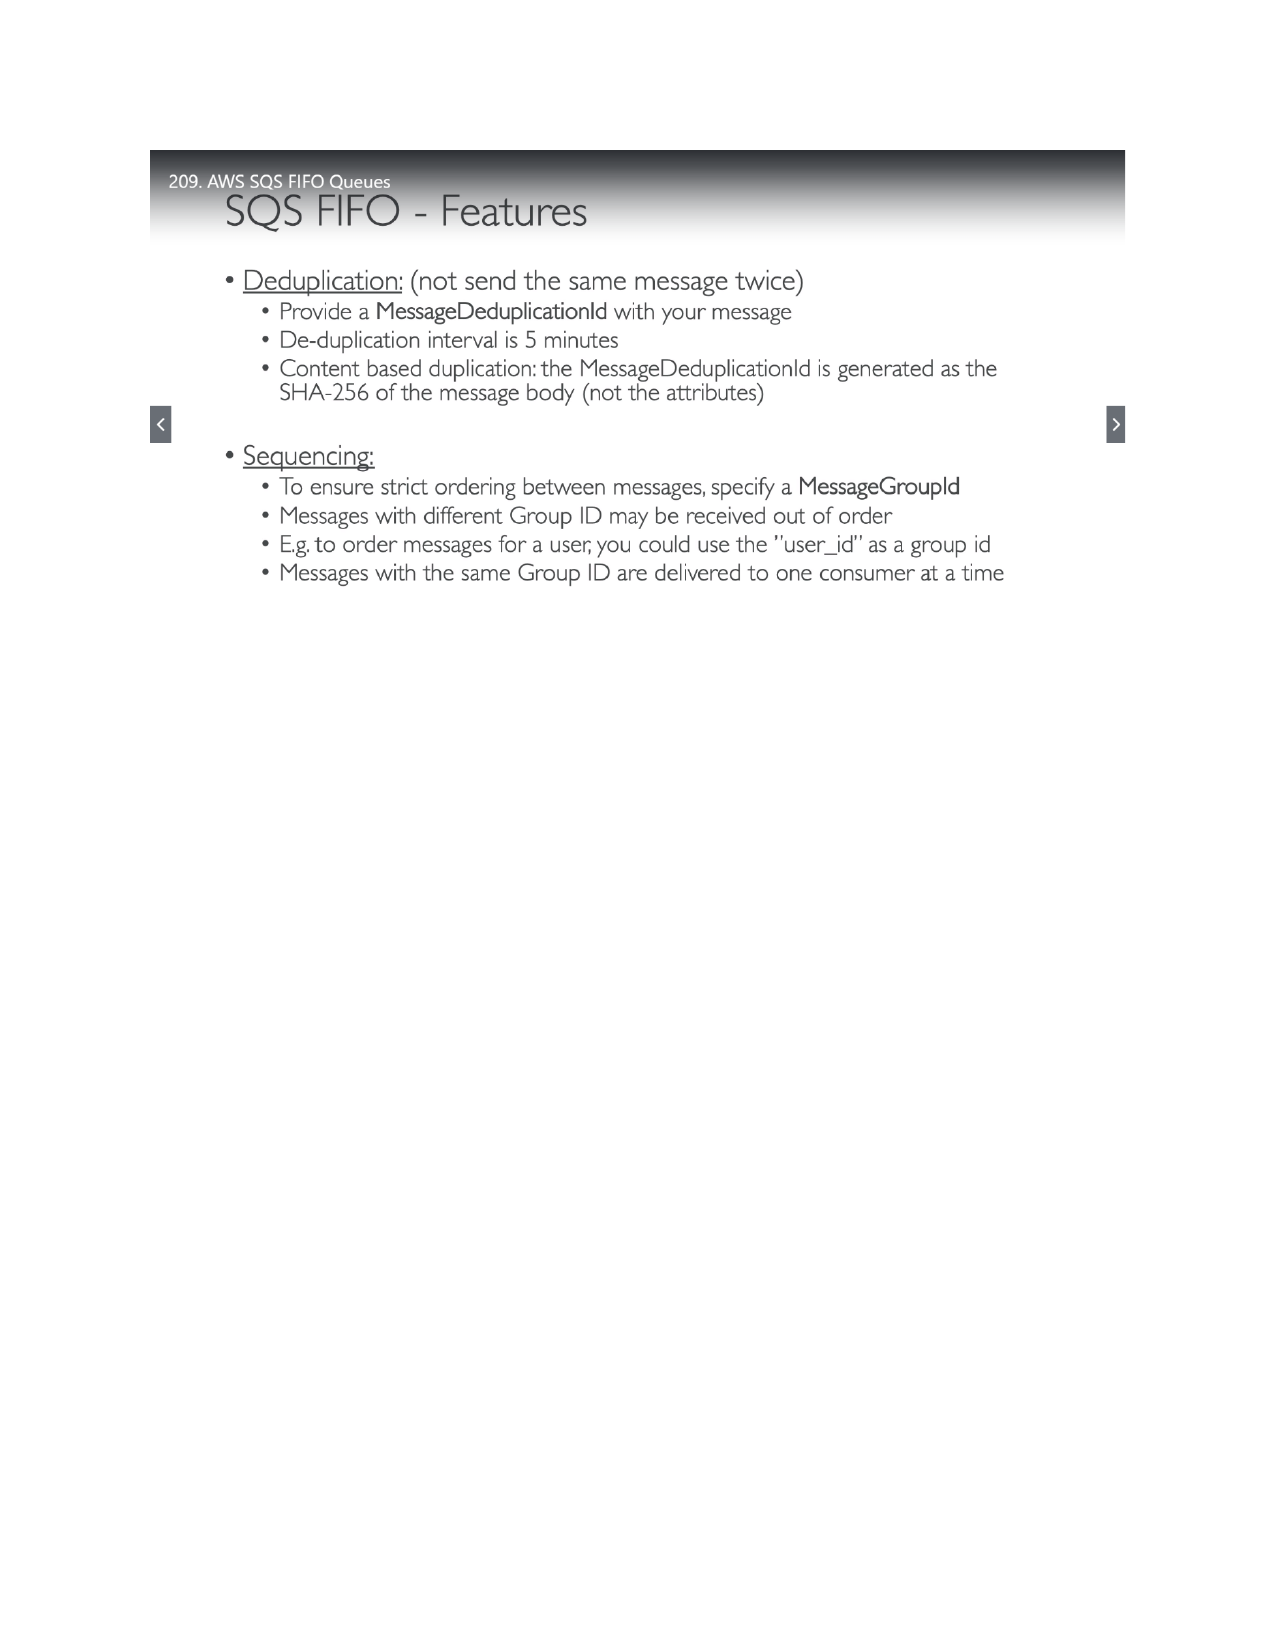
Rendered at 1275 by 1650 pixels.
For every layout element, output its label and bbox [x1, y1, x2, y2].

picture [150, 150, 1125, 618]
